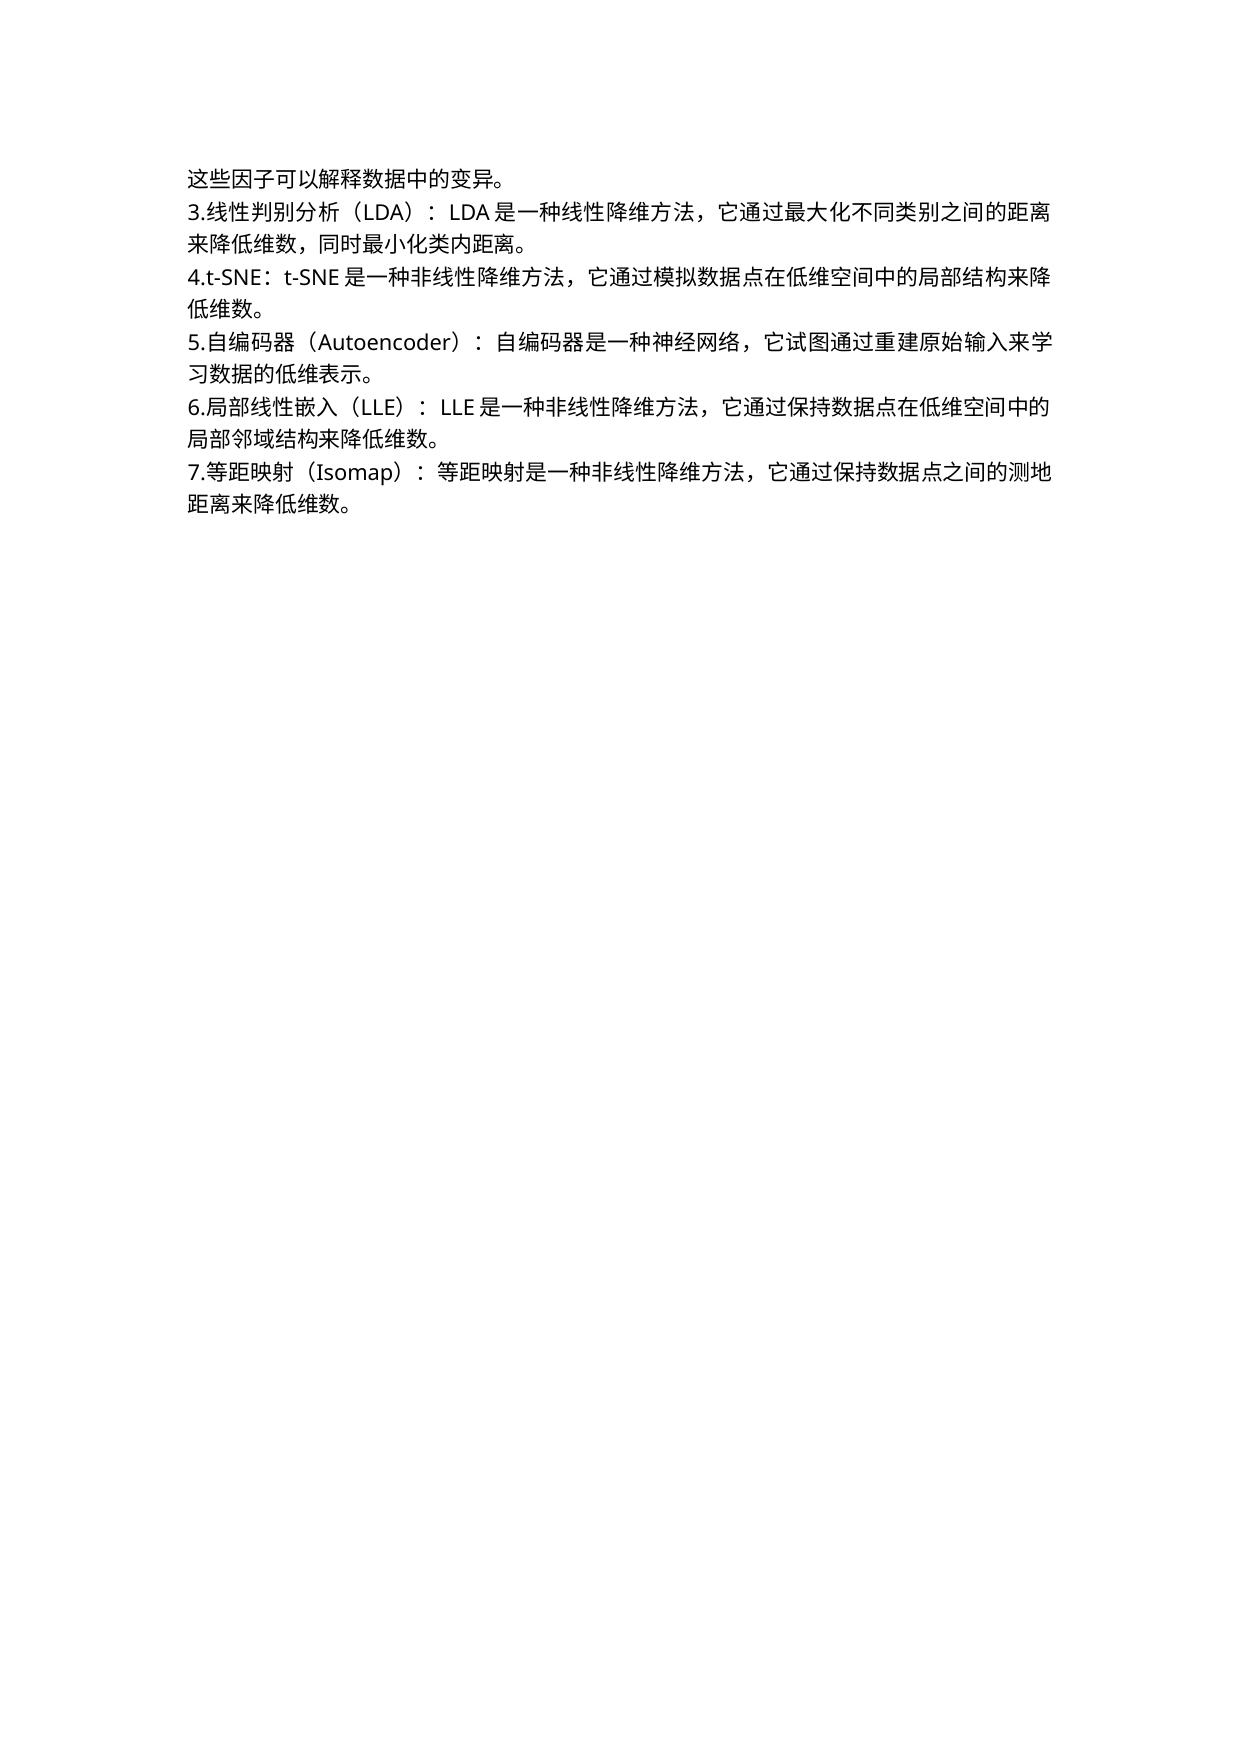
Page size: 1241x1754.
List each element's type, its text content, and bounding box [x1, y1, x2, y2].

text 3.线性判别分析（LDA）：LDA是一种线性降维方法，它通过最大化不同类别之间的距离来降低维数，同时最小化类内距离。 [187, 194, 1053, 259]
text 7.等距映射（Isomap）：等距映射是一种非线性降维方法，它通过保持数据点之间的测地距离来降低维数。 [187, 454, 1053, 519]
text 6.局部线性嵌入（LLE）：LLE是一种非线性降维方法，它通过保持数据点在低维空间中的局部邻域结构来降低维数。 [187, 389, 1053, 454]
text 4.t-SNE：t-SNE是一种非线性降维方法，它通过模拟数据点在低维空间中的局部结构来降低维数。 [187, 259, 1053, 324]
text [187, 162, 1053, 194]
text 5.自编码器（Autoencoder）：自编码器是一种神经网络，它试图通过重建原始输入来学习数据的低维表示。 [187, 324, 1053, 389]
